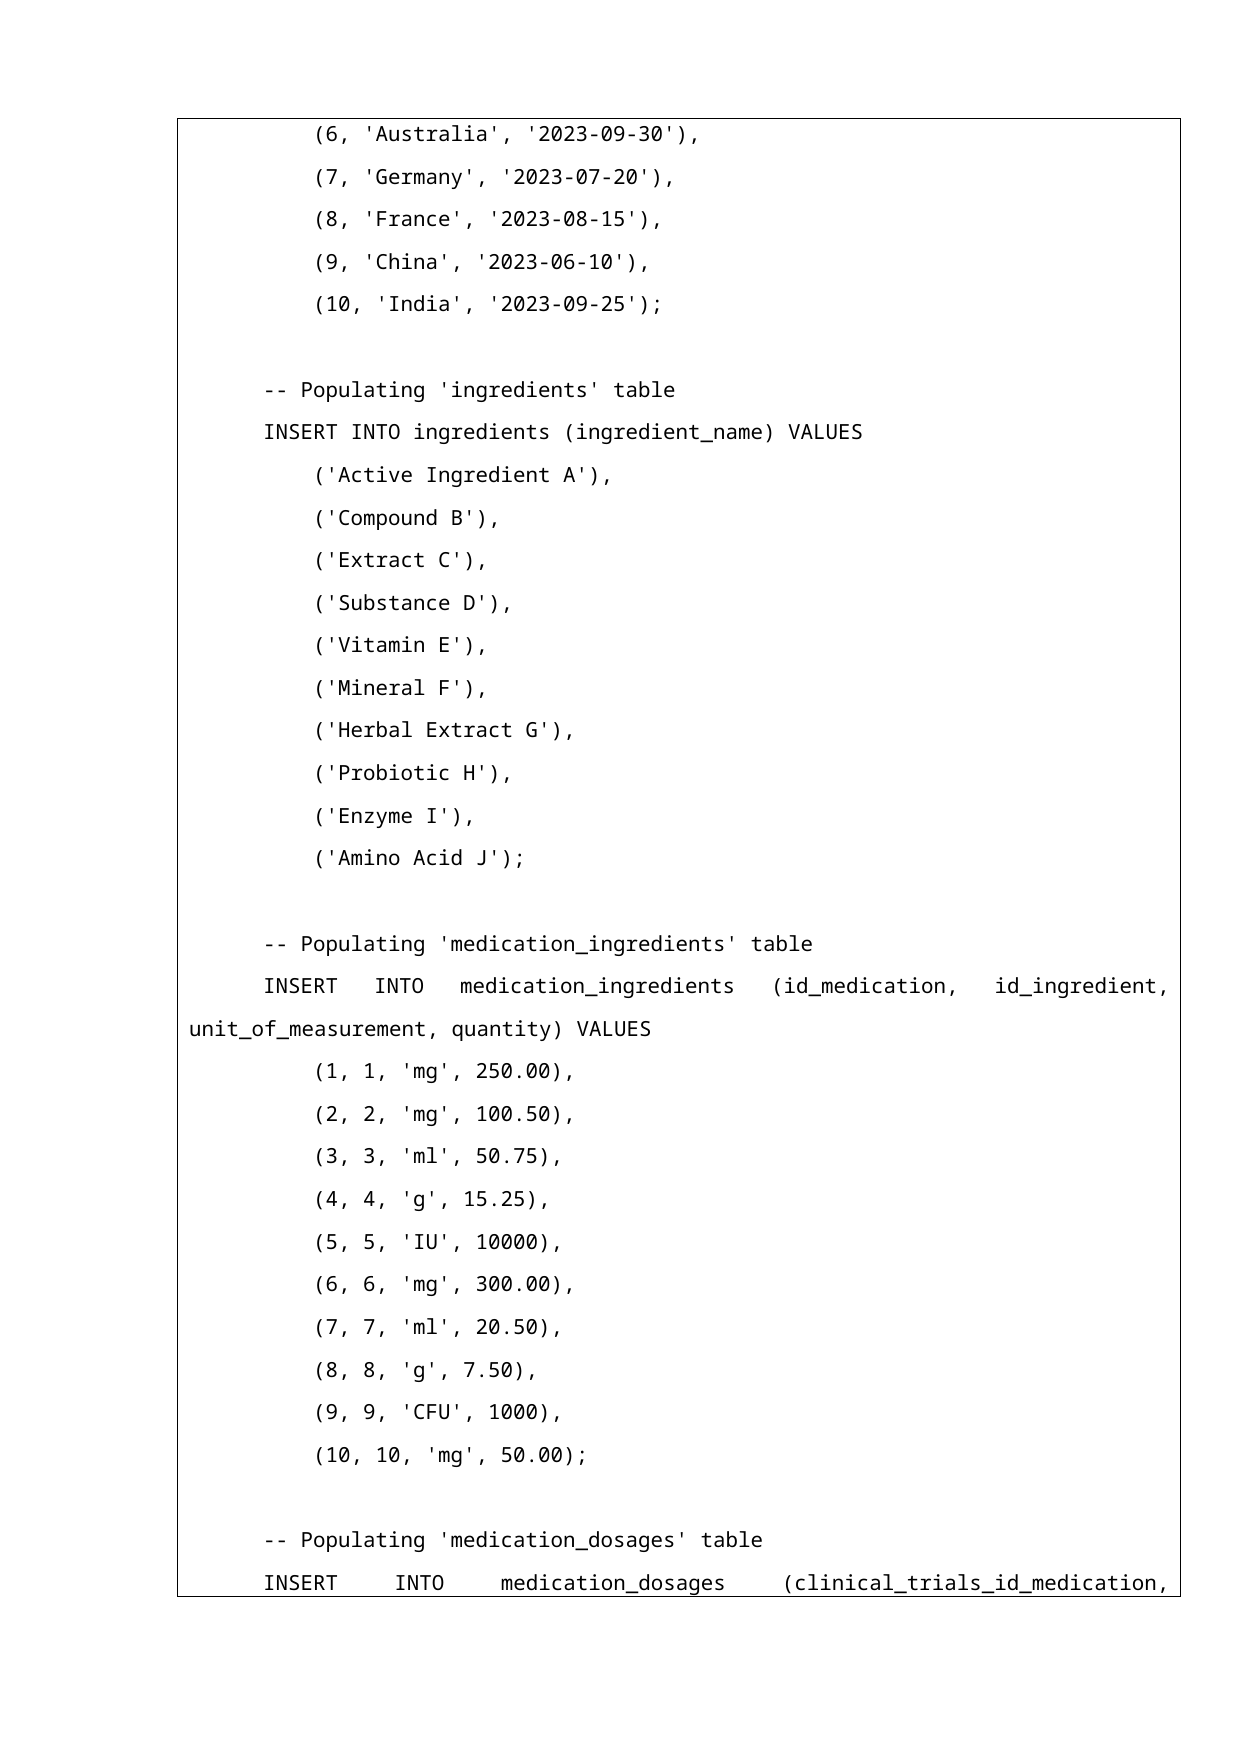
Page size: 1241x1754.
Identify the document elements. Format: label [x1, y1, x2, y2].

table_header [178, 119, 1180, 1596]
